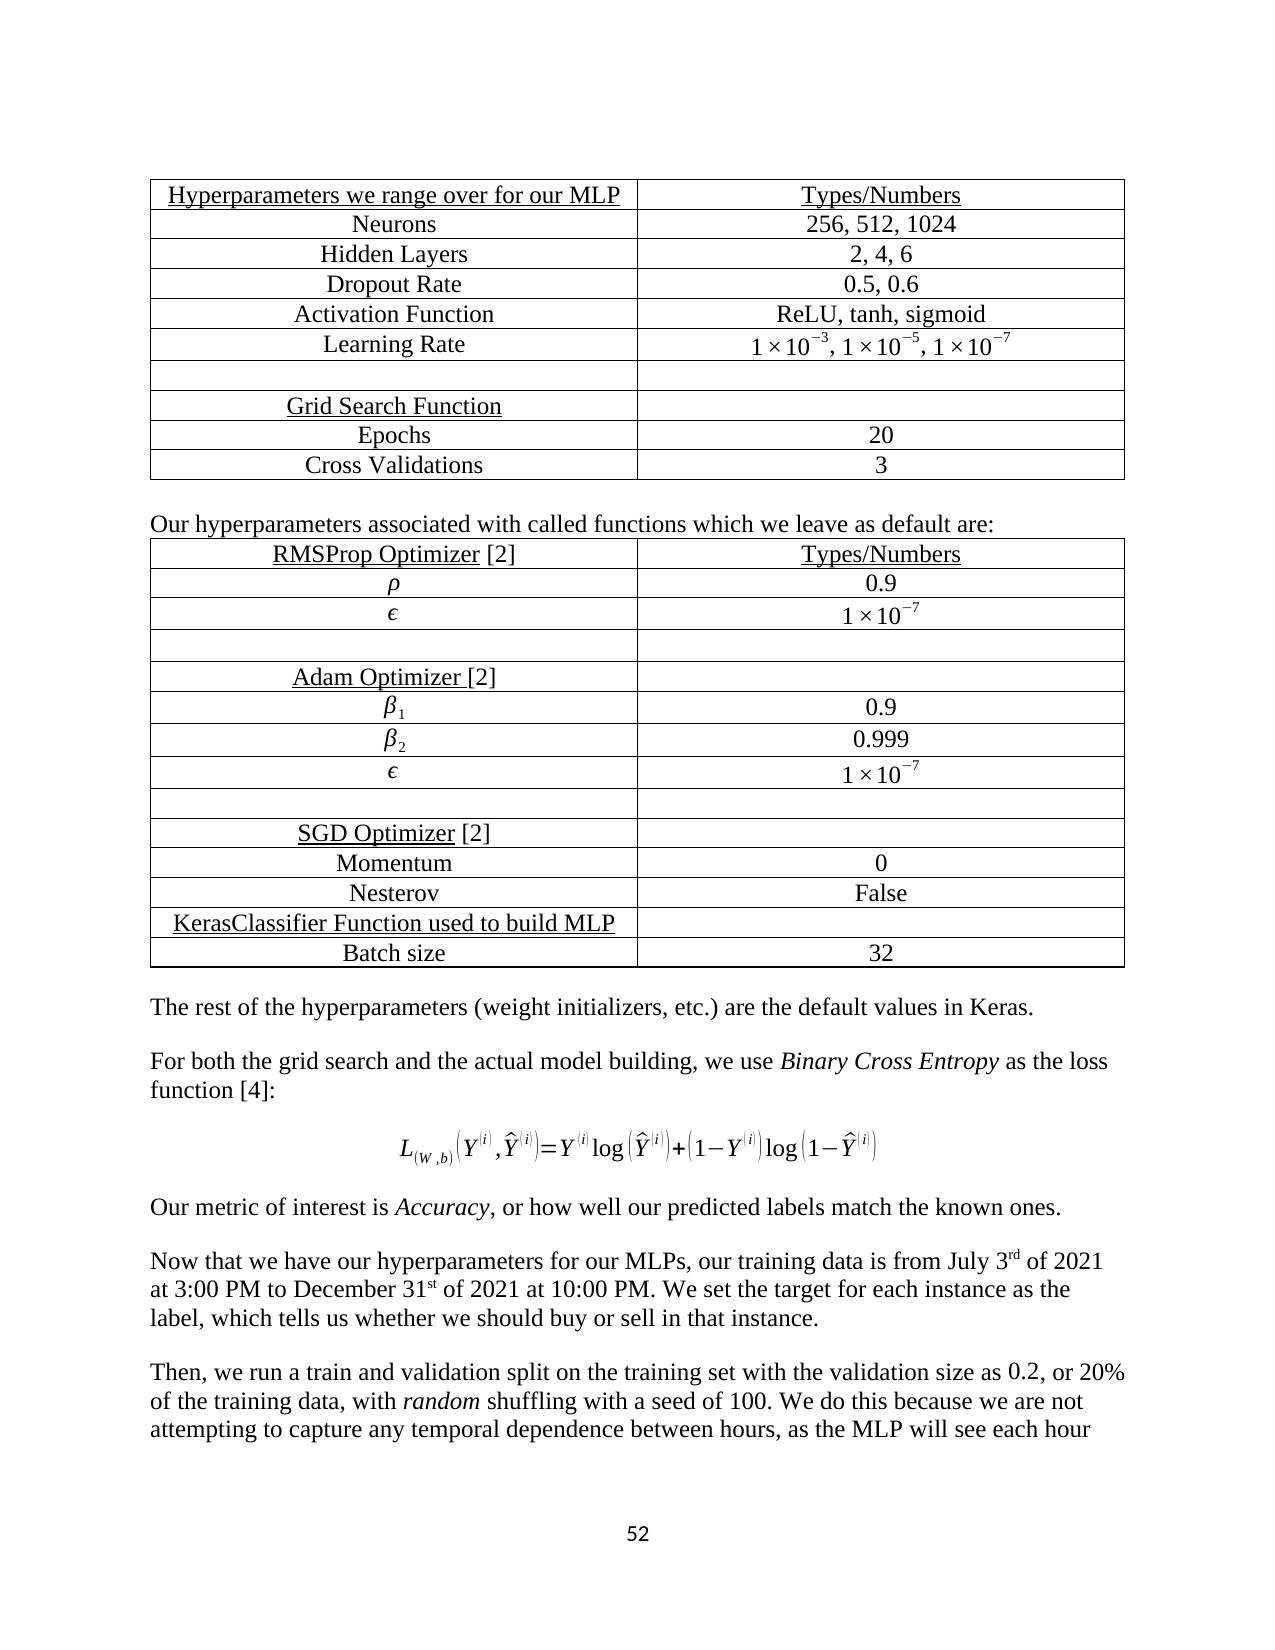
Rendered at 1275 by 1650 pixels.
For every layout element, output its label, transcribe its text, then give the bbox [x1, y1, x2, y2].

table_cell Epochs [151, 421, 637, 449]
table_cell Momentum [151, 848, 637, 877]
table_cell ReLU, tanh, sigmoid [638, 299, 1124, 328]
text For both the grid search and the actual model building, we use Binary Cross Entropy as the loss function [4]: [150, 1046, 1125, 1104]
table_header RMSProp Optimizer [2] [151, 539, 637, 567]
table_cell 2, 4, 6 [638, 239, 1124, 268]
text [150, 1357, 1125, 1443]
text Our hyperparameters associated with called functions which we leave as default are: [150, 509, 1125, 538]
table_cell [638, 598, 1124, 629]
table_cell KerasClassifier Function used to build MLP [151, 908, 637, 937]
table_cell [151, 569, 637, 597]
table_cell [638, 757, 1124, 788]
table_cell 0.5, 0.6 [638, 269, 1124, 298]
table_header Types/Numbers [638, 180, 1124, 208]
table_cell [638, 908, 1124, 937]
table_cell [151, 789, 637, 817]
table_cell [638, 630, 1124, 661]
table_cell Hidden Layers [151, 239, 637, 268]
table_cell Adam Optimizer [2] [151, 662, 637, 691]
table_cell , , [638, 329, 1124, 360]
table_cell 3 [638, 450, 1124, 479]
table_cell [151, 757, 637, 788]
table_header Hyperparameters we range over for our MLP [151, 180, 637, 208]
table_cell Nesterov [151, 878, 637, 907]
table_cell 0.9 [638, 692, 1124, 723]
table_cell [638, 789, 1124, 817]
table_cell [638, 391, 1124, 419]
table_cell [151, 692, 637, 723]
table_cell 0 [638, 848, 1124, 877]
table_cell Neurons [151, 210, 637, 238]
table_cell 20 [638, 421, 1124, 449]
text Now that we have our hyperparameters for our MLPs, our training data is from July 3rd of 2021 at 3:00 PM to December 31st of 2021 at 10:00 PM. We set the target for each instance as the label, which tells us whether we should buy or sell in that instance. [150, 1246, 1125, 1332]
table_cell 0.9 [638, 569, 1124, 597]
table_cell [638, 819, 1124, 847]
table_cell [638, 361, 1124, 390]
table_cell False [638, 878, 1124, 907]
table_cell 0.999 [638, 724, 1124, 756]
text Our metric of interest is Accuracy, or how well our predicted labels match the known ones. [150, 1192, 1125, 1221]
table_cell Cross Validations [151, 450, 637, 479]
table_header Types/Numbers [638, 539, 1124, 567]
text The rest of the hyperparameters (weight initializers, etc.) are the default values in Keras. [150, 992, 1125, 1021]
table_cell Activation Function [151, 299, 637, 328]
table_cell [151, 724, 637, 756]
table_cell Dropout Rate [151, 269, 637, 298]
table_cell 32 [638, 938, 1124, 966]
table_cell [151, 598, 637, 629]
table_cell 256, 512, 1024 [638, 210, 1124, 238]
table_cell SGD Optimizer [2] [151, 819, 637, 847]
table_cell [151, 630, 637, 661]
table_cell Learning Rate [151, 329, 637, 360]
table_cell Grid Search Function [151, 391, 637, 419]
table_cell [638, 662, 1124, 691]
table_cell Batch size [151, 938, 637, 966]
table_cell [151, 361, 637, 390]
